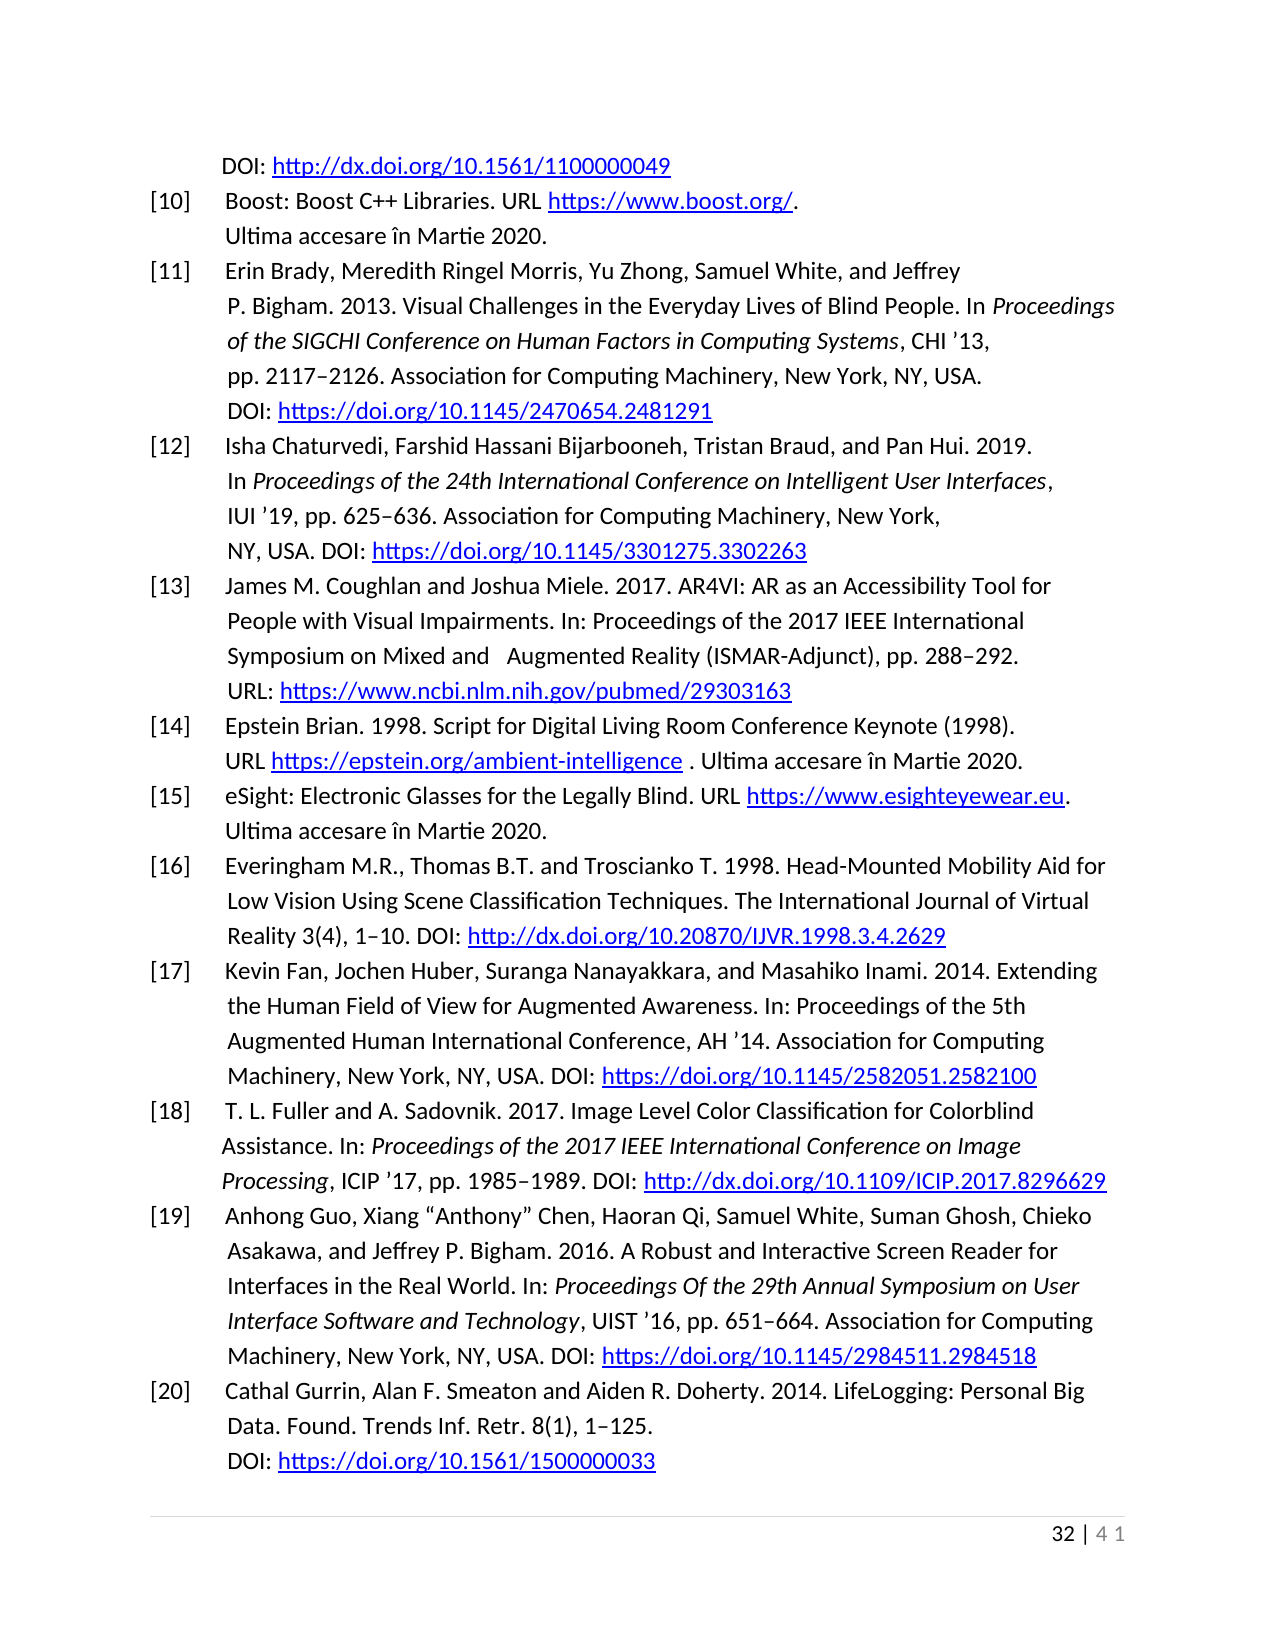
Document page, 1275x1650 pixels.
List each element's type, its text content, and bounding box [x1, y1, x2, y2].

list Everingham M.R., Thomas B.T. and Troscianko T. 1998. Head-Mounted Mobility Aid for [150, 850, 1125, 881]
list URL https://epstein.org/ambient-intelligence . Ultima accesare în Martie 2020. [225, 745, 1125, 776]
list Low Vision Using Scene Classification Techniques. The International Journal of Virtual [187, 885, 1125, 916]
list Erin Brady, Meredith Ringel Morris, Yu Zhong, Samuel White, and Jeffrey [150, 255, 1125, 286]
list T. L. Fuller and A. Sadovnik. 2017. Image Level Color Classification for Colorblind [150, 1095, 1125, 1126]
list Boost: Boost C++ Libraries. URL https://www.boost.org/. [150, 185, 1125, 216]
list Ultima accesare în Martie 2020. [225, 220, 1125, 251]
list Ultima accesare în Martie 2020. [225, 815, 1125, 846]
list P. Bigham. 2013. Visual Challenges in the Everyday Lives of Blind People. In Proceedings [187, 290, 1125, 321]
list IUI ’19, pp. 625–636. Association for Computing Machinery, New York, [187, 500, 1125, 531]
list Augmented Human International Conference, AH ’14. Association for Computing [187, 1025, 1125, 1056]
list Symposium on Mixed and Augmented Reality (ISMAR-Adjunct), pp. 288–292. [187, 640, 1125, 671]
list URL: https://www.ncbi.nlm.nih.gov/pubmed/29303163 [187, 675, 1125, 706]
list Isha Chaturvedi, Farshid Hassani Bijarbooneh, Tristan Braud, and Pan Hui. 2019. [150, 430, 1125, 461]
list Assistance. In: Proceedings of the 2017 IEEE International Conference on Image [187, 1130, 1125, 1161]
list Machinery, New York, NY, USA. DOI: https://doi.org/10.1145/2582051.2582100 [187, 1060, 1125, 1091]
list James M. Coughlan and Joshua Miele. 2017. AR4VI: AR as an Accessibility Tool for [150, 570, 1125, 601]
list Machinery, New York, NY, USA. DOI: https://doi.org/10.1145/2984511.2984518 [187, 1340, 1125, 1371]
list Processing, ICIP ’17, pp. 1985–1989. DOI: http://dx.doi.org/10.1109/ICIP.2017.8296629 [187, 1165, 1125, 1196]
list DOI: https://doi.org/10.1145/2470654.2481291 [187, 395, 1125, 426]
list Kevin Fan, Jochen Huber, Suranga Nanayakkara, and Masahiko Inami. 2014. Extending [150, 955, 1125, 986]
list Epstein Brian. 1998. Script for Digital Living Room Conference Keynote (1998). [150, 710, 1125, 741]
list Cathal Gurrin, Alan F. Smeaton and Aiden R. Doherty. 2014. LifeLogging: Personal Big [150, 1375, 1125, 1406]
list Anhong Guo, Xiang “Anthony” Chen, Haoran Qi, Samuel White, Suman Ghosh, Chieko [150, 1200, 1125, 1231]
list Data. Found. Trends Inf. Retr. 8(1), 1–125. [187, 1410, 1125, 1441]
list pp. 2117–2126. Association for Computing Machinery, New York, NY, USA. [187, 360, 1125, 391]
list Interfaces in the Real World. In: Proceedings Of the 29th Annual Symposium on User [187, 1270, 1125, 1301]
list Interface Software and Technology, UIST ’16, pp. 651–664. Association for Computing [187, 1305, 1125, 1336]
list In Proceedings of the 24th International Conference on Intelligent User Interfaces, [187, 465, 1125, 496]
list Asakawa, and Jeffrey P. Bigham. 2016. A Robust and Interactive Screen Reader for [187, 1235, 1125, 1266]
list People with Visual Impairments. In: Proceedings of the 2017 IEEE International [187, 605, 1125, 636]
list DOI: http://dx.doi.org/10.1561/1100000049 [187, 150, 1125, 181]
list eSight: Electronic Glasses for the Legally Blind. URL https://www.esighteyewear.eu. [150, 780, 1125, 811]
list NY, USA. DOI: https://doi.org/10.1145/3301275.3302263 [187, 535, 1125, 566]
list the Human Field of View for Augmented Awareness. In: Proceedings of the 5th [187, 990, 1125, 1021]
list DOI: https://doi.org/10.1561/1500000033 [187, 1445, 1125, 1476]
list of the SIGCHI Conference on Human Factors in Computing Systems, CHI ’13, [187, 325, 1125, 356]
list Reality 3(4), 1–10. DOI: http://dx.doi.org/10.20870/IJVR.1998.3.4.2629 [187, 920, 1125, 951]
